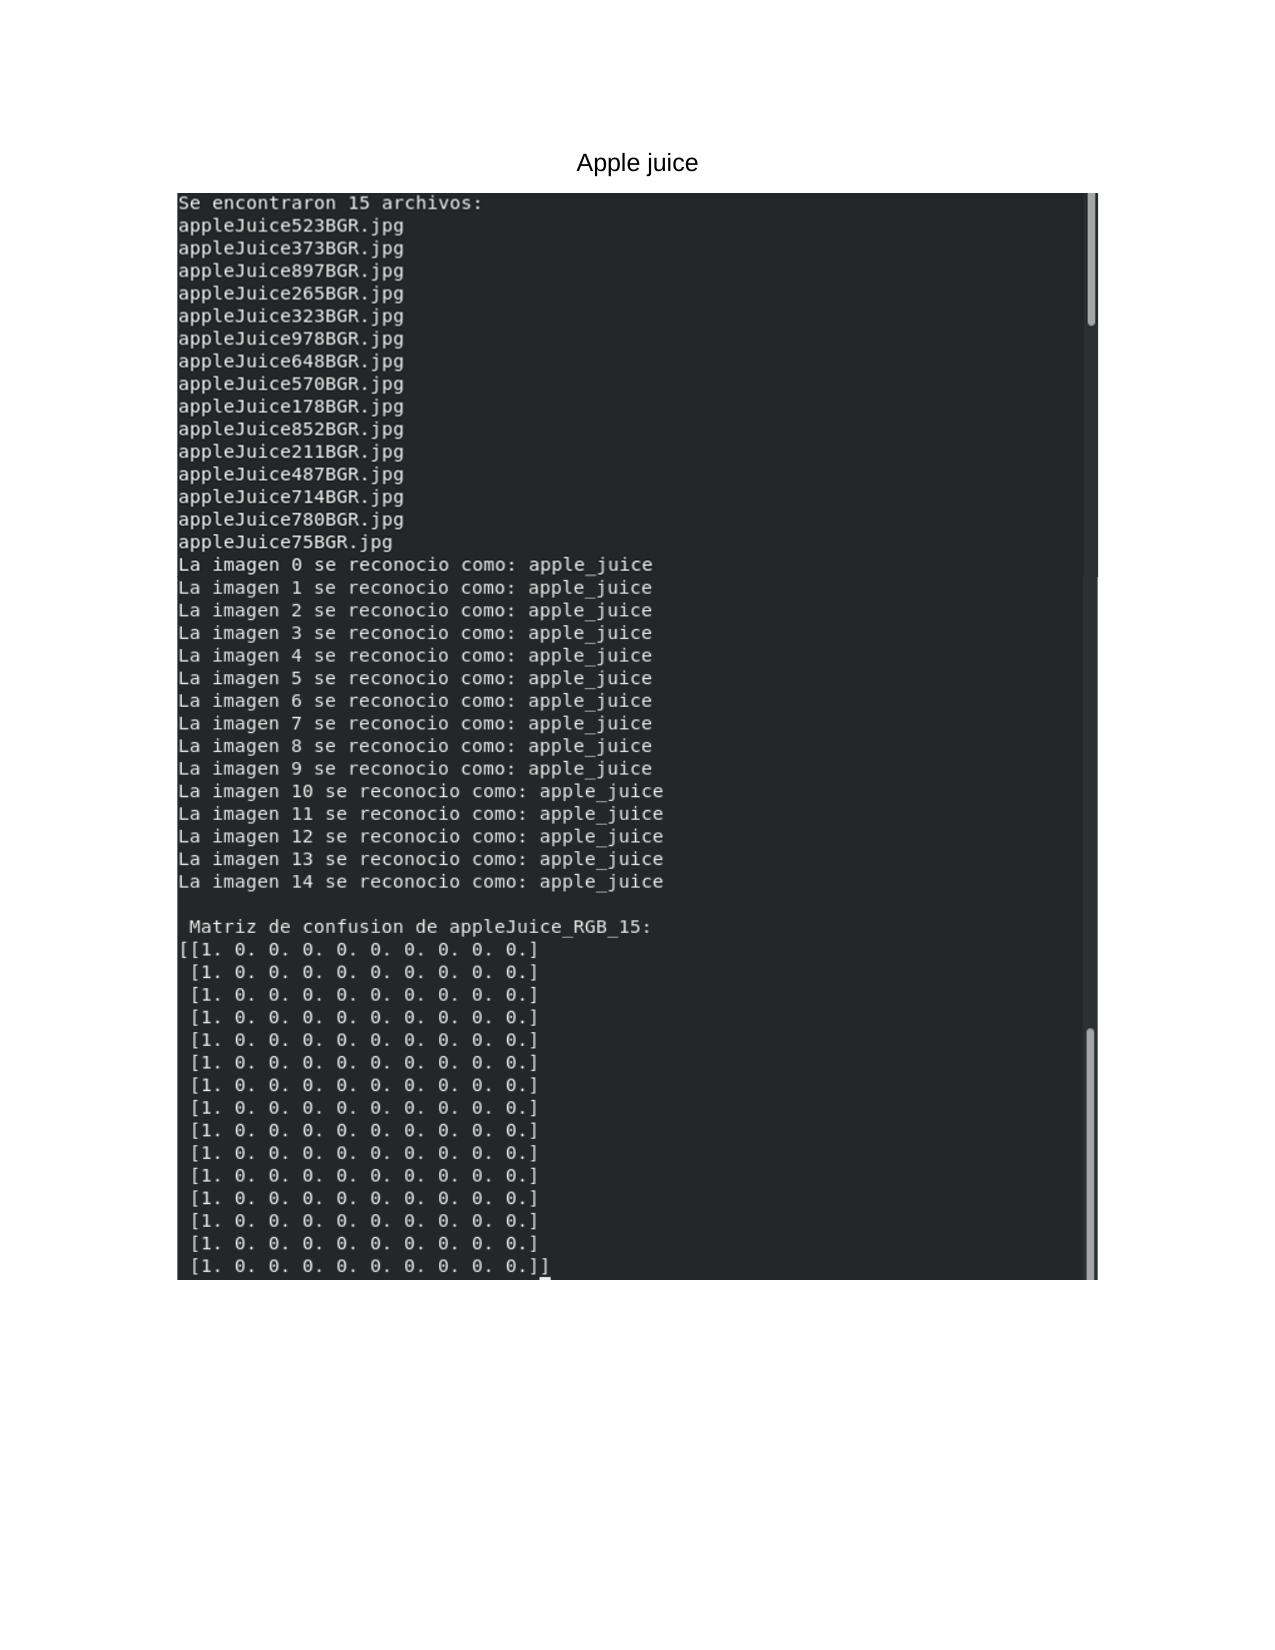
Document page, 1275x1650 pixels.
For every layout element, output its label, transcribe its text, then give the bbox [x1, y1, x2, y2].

picture [177, 193, 1099, 1280]
text Apple juice [177, 148, 1098, 176]
